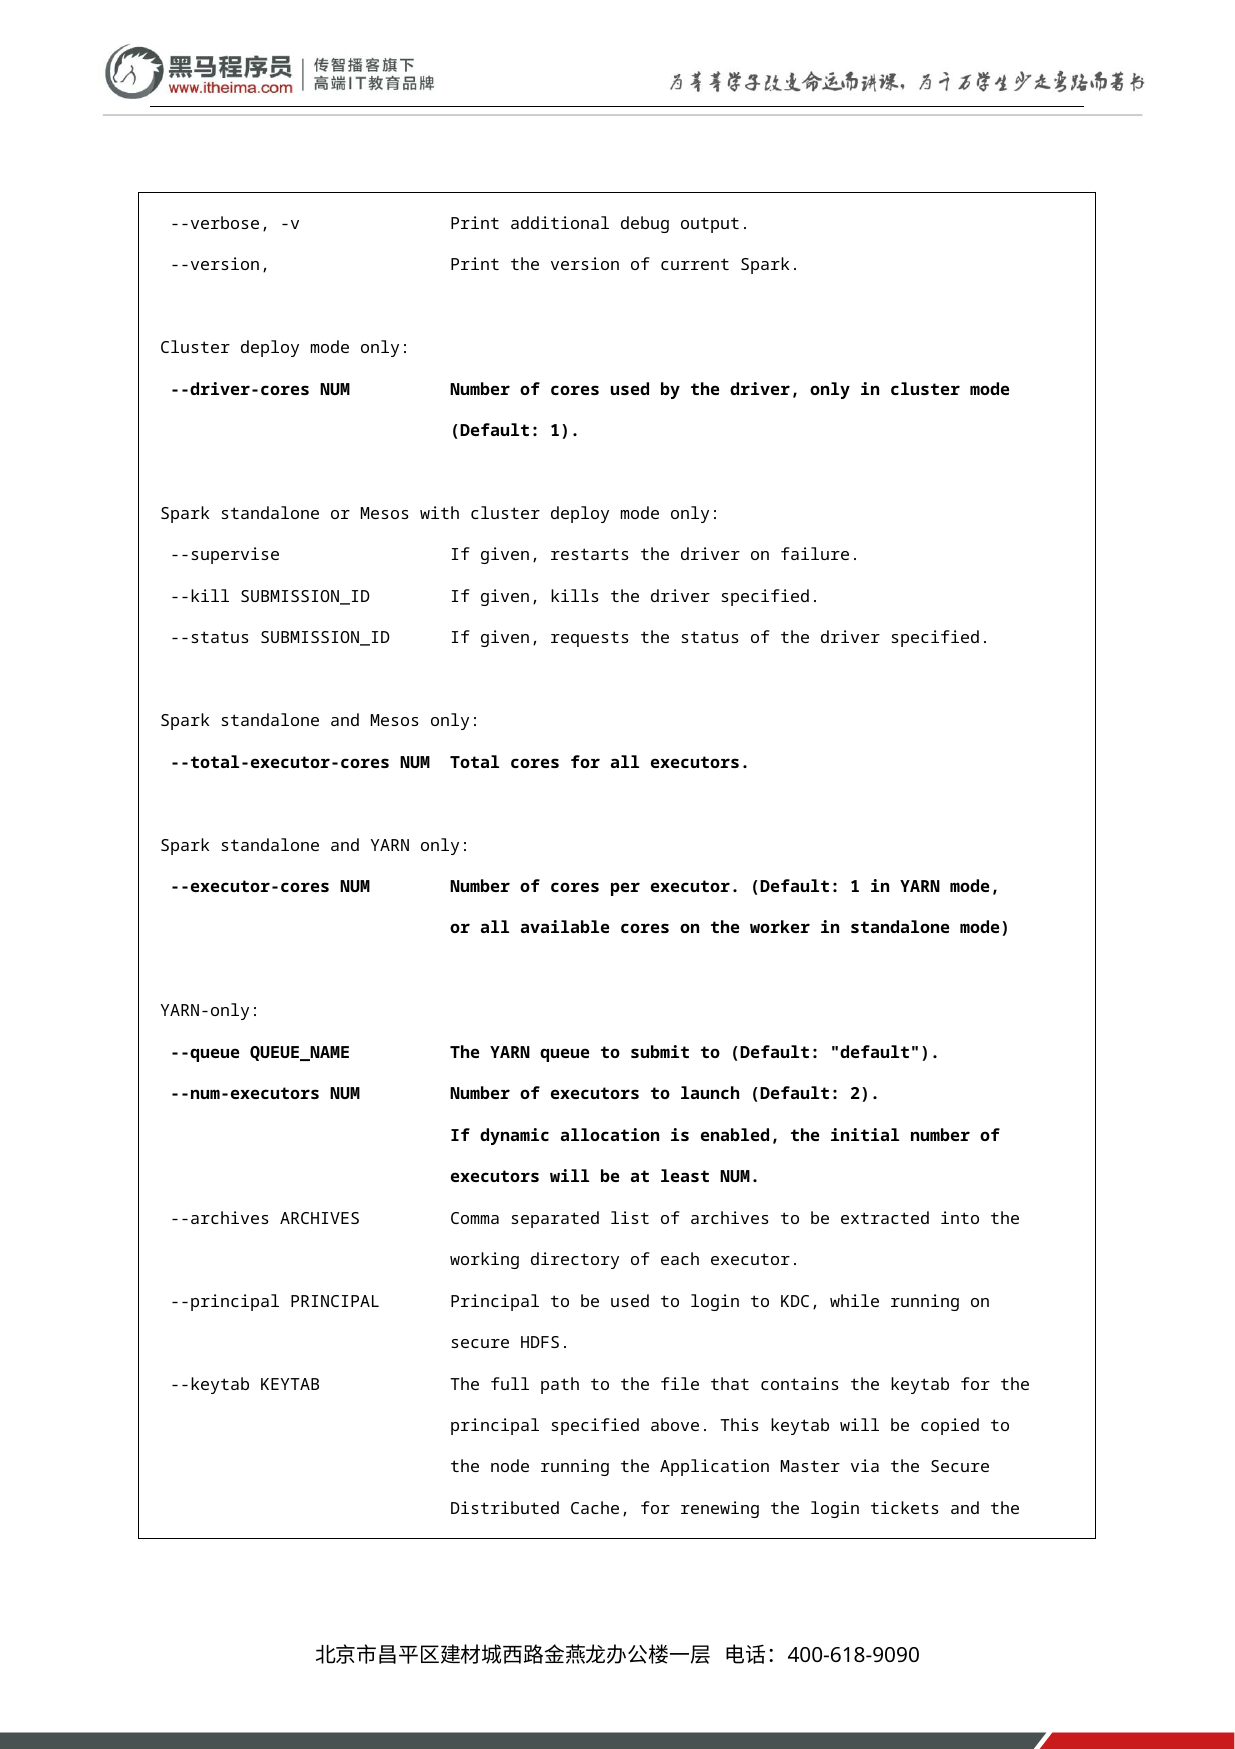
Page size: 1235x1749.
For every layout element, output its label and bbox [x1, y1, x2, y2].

picture [0, 1673, 1235, 1749]
table_header [139, 193, 1095, 1538]
picture [0, 0, 1235, 123]
